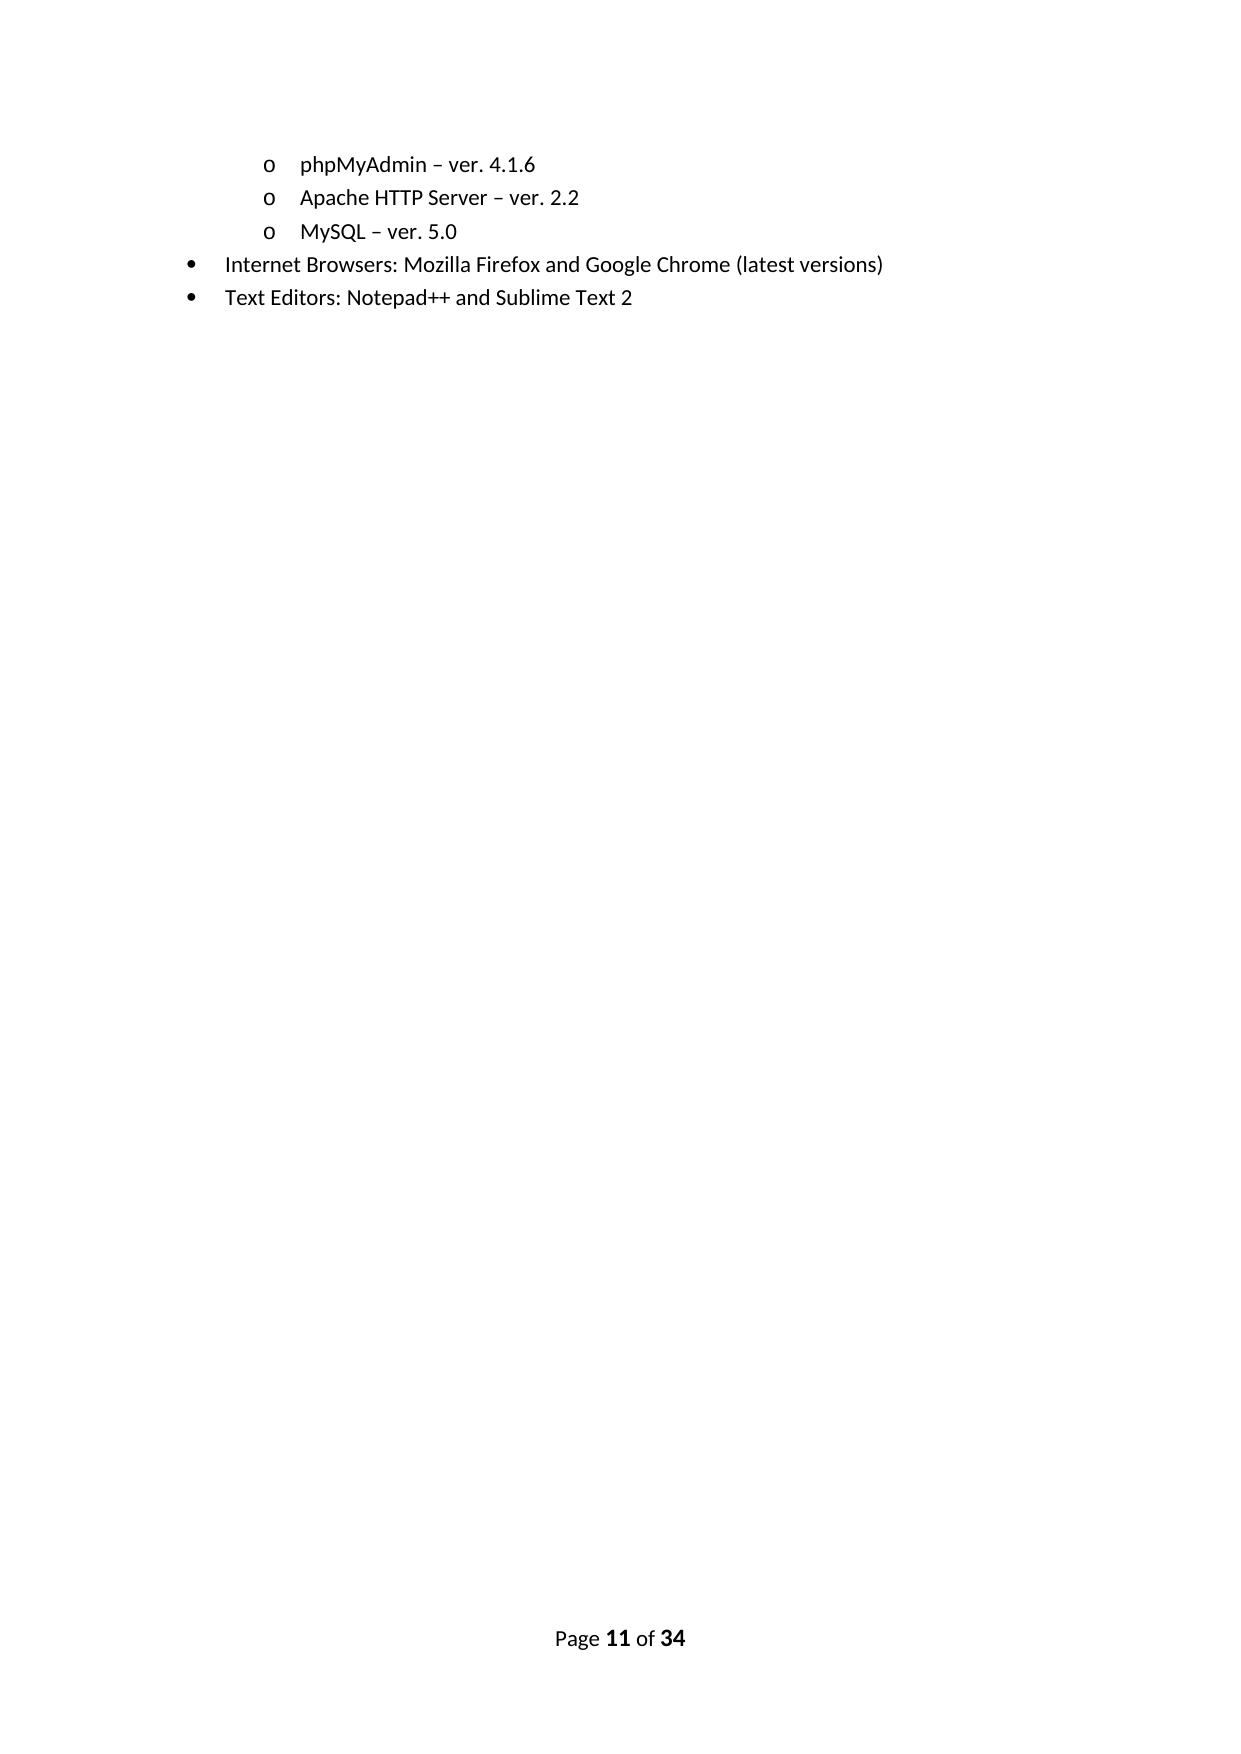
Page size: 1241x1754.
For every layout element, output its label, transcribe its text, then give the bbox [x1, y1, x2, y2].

list Apache HTTP Server – ver. 2.2 [262, 183, 1090, 213]
list phpMyAdmin – ver. 4.1.6 [262, 150, 1090, 179]
list MySQL – ver. 5.0 [262, 217, 1090, 246]
list Internet Browsers: Mozilla Firefox and Google Chrome (latest versions) [187, 251, 1090, 279]
list Text Editors: Notepad++ and Sublime Text 2 [187, 283, 1090, 311]
